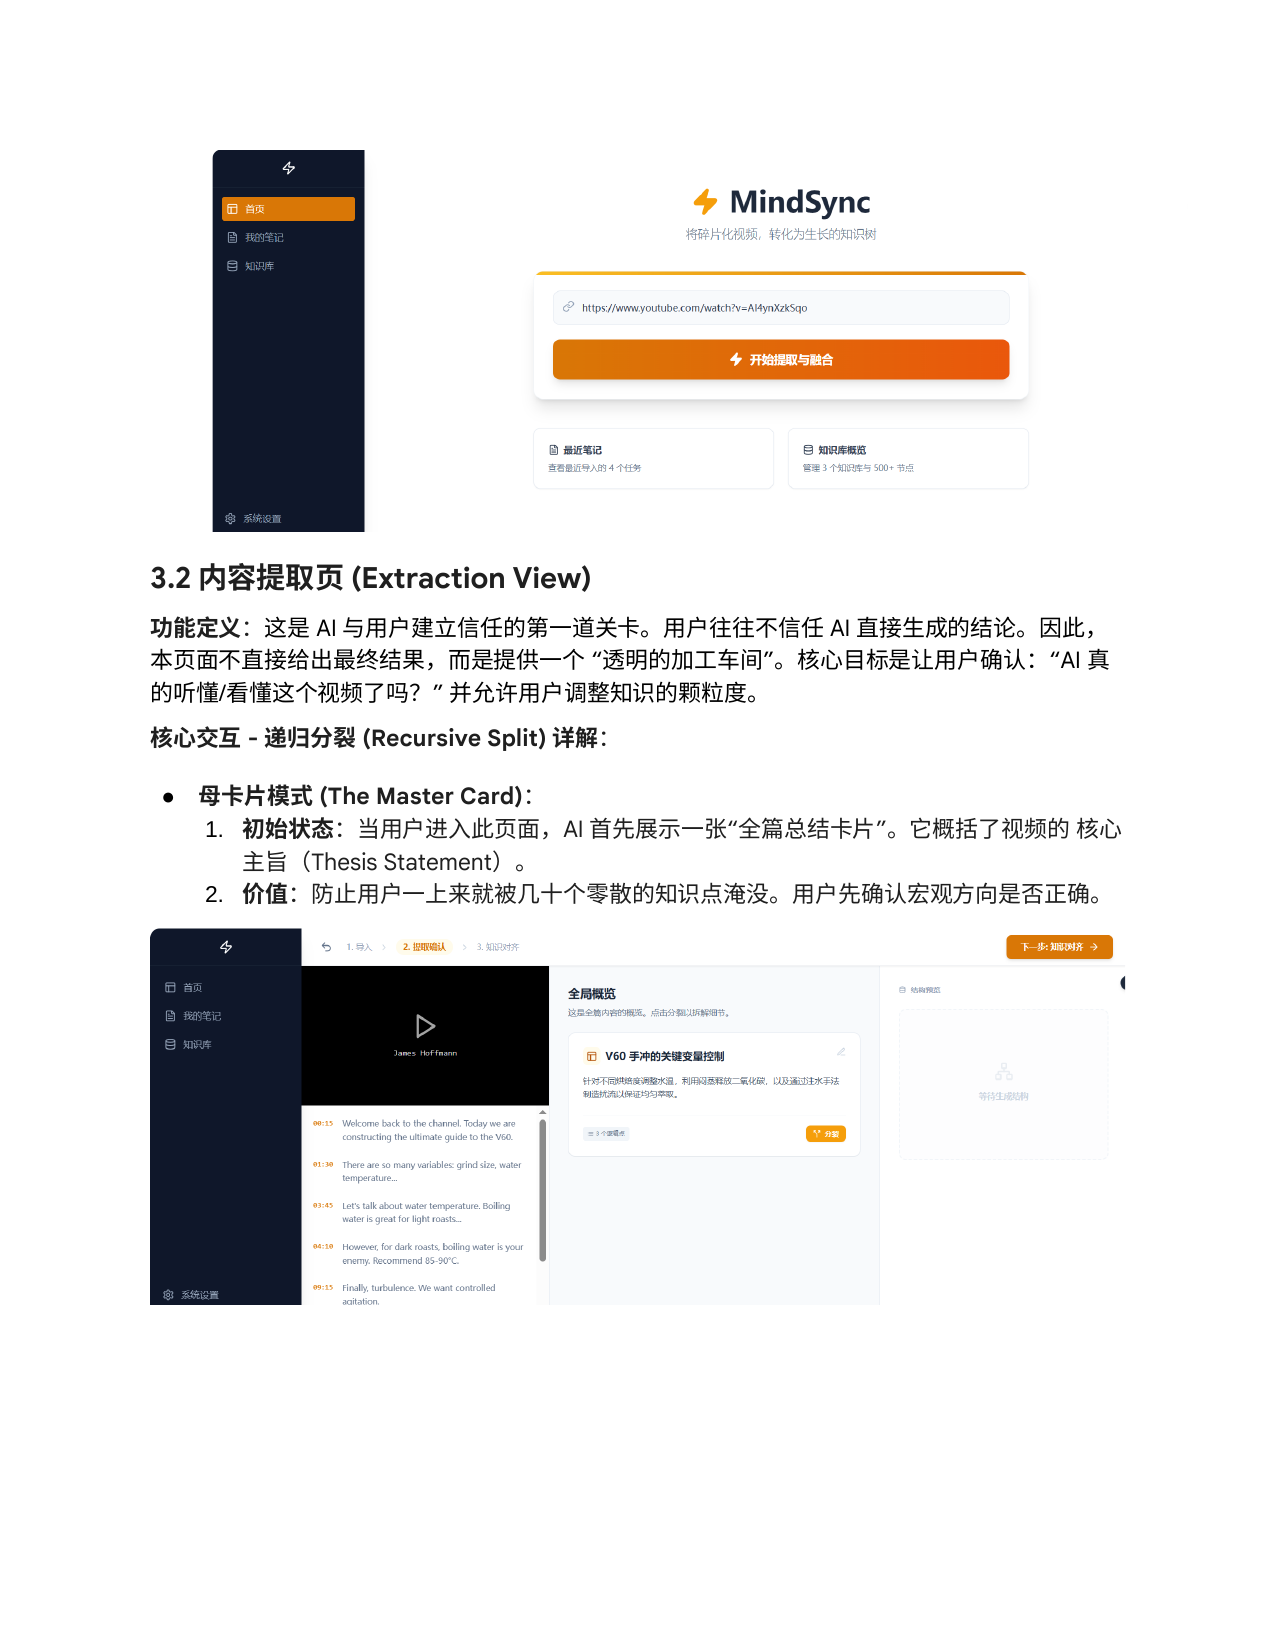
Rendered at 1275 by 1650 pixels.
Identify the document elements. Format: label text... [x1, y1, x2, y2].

picture [150, 925, 1125, 1305]
list 母卡片模式 (The Master Card)： [161, 782, 1125, 811]
list 初始状态：当用户进入此页面，AI 首先展示一张“全篇总结卡片”。它概括了视频的 核心主旨（Thesis Statement）。 [205, 815, 1125, 877]
text 核心交互 - 递归分裂 (Recursive Split) 详解： [150, 725, 1125, 753]
picture [212, 150, 1188, 532]
subtitle 3.2 内容提取页 (Extraction View) [150, 560, 1125, 596]
list 价值：防止用户一上来就被几十个零散的知识点淹没。用户先确认宏观方向是否正确。 [205, 881, 1125, 909]
text 功能定义：这是 AI 与用户建立信任的第一道关卡。用户往往不信任 AI 直接生成的结论。因此，本页面不直接给出最终结果，而是提供一个 “透明的加工车间”。核心目标是让用户确认：“AI 真的听懂/看懂这个视频了吗？” 并允许用户调整知识的颗粒度。 [150, 614, 1125, 708]
